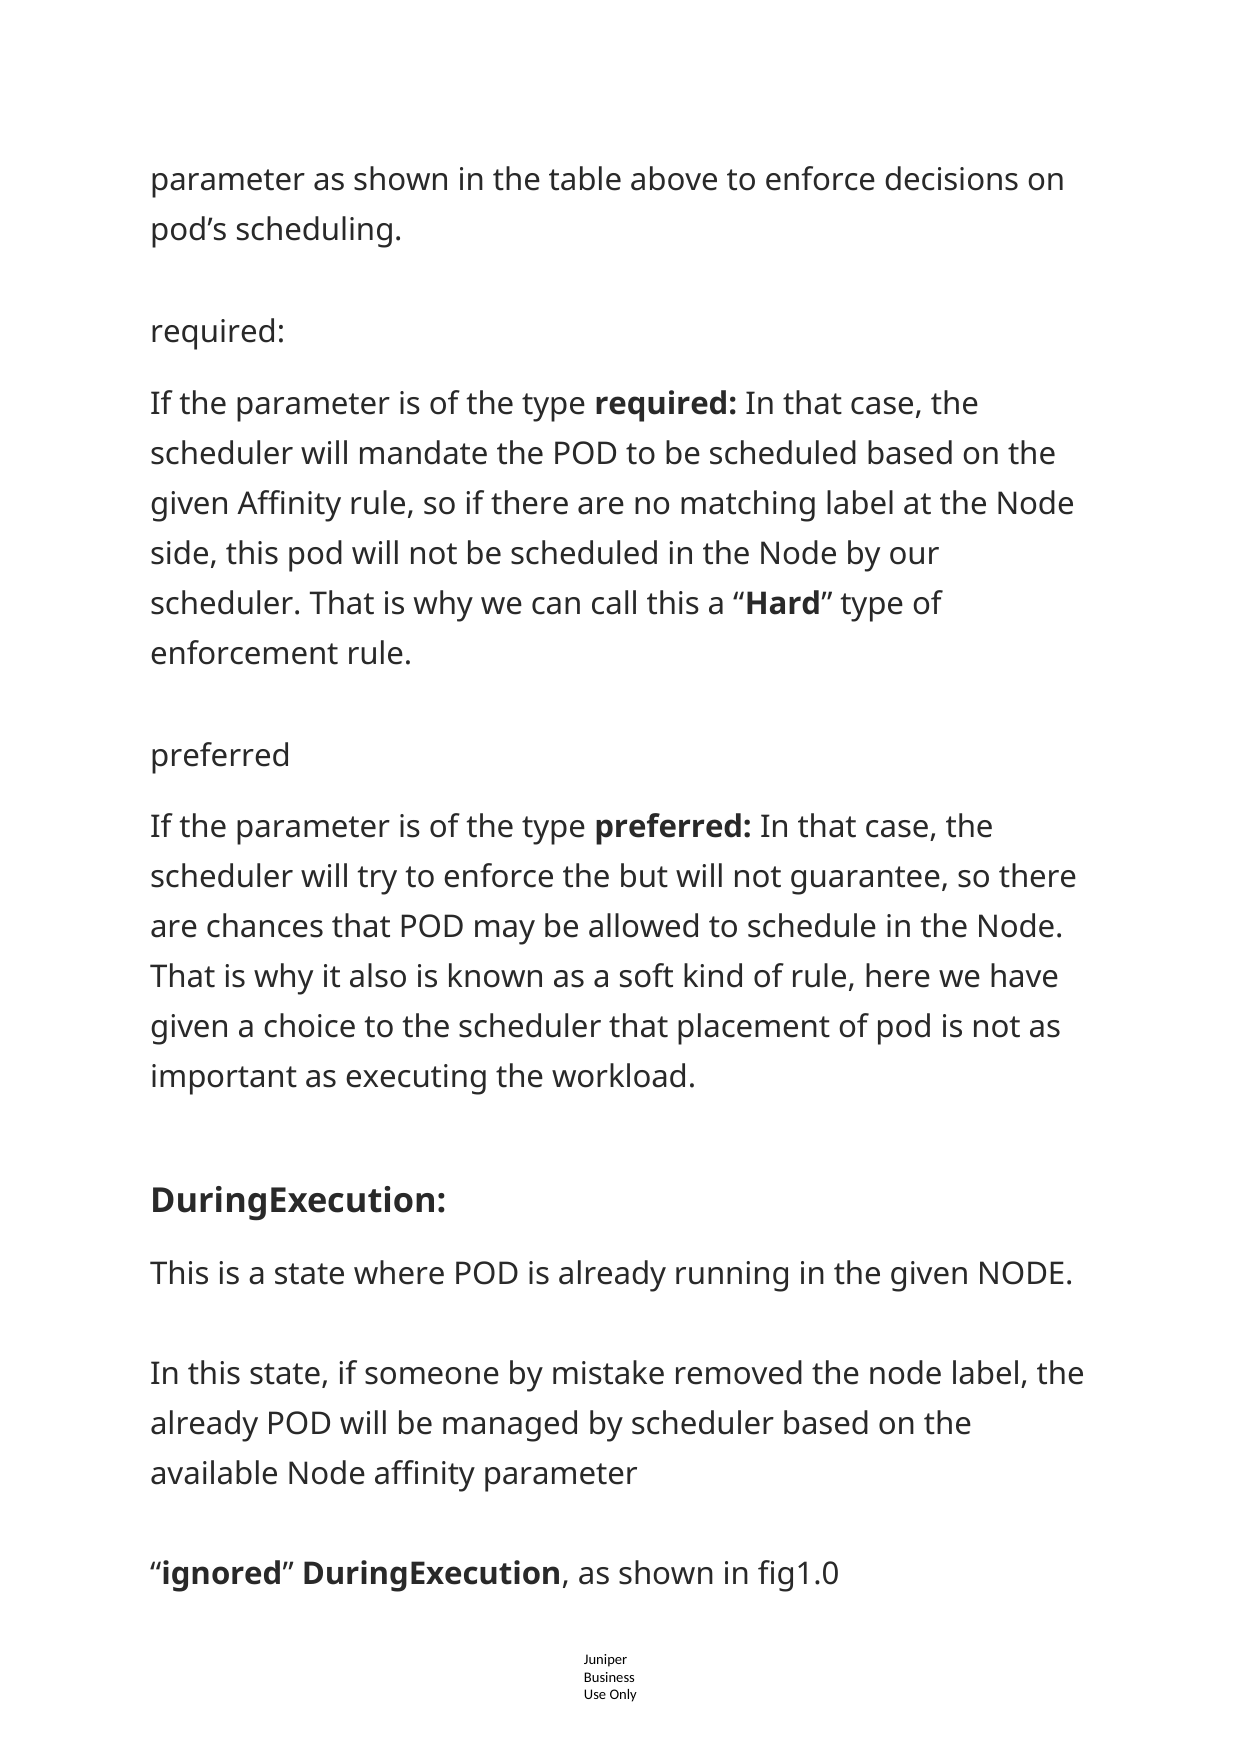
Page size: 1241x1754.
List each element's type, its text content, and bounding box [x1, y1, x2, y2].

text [150, 150, 1090, 250]
text If the parameter is of the type required: In that case, the scheduler will mandate the POD to be scheduled based on the given Affinity rule, so if there are no matching label at the Node side, this pod will not be scheduled in the Node by our scheduler. That is why we can call this a “Hard” type of enforcement rule. [150, 373, 1090, 673]
text If the parameter is of the type preferred: In that case, the scheduler will try to enforce the but will not guarantee, so there are chances that POD may be allowed to schedule in the Node. That is why it also is known as a soft kind of rule, here we have given a choice to the scheduler that placement of pod is not as important as executing the workload. [150, 797, 1090, 1097]
subtitle required: [150, 309, 1090, 352]
subtitle DuringExecution: [150, 1175, 1090, 1222]
subtitle preferred [150, 733, 1090, 775]
text In this state, if someone by mistake removed the node label, the already POD will be managed by scheduler based on the available Node affinity parameter [150, 1343, 1090, 1493]
text This is a state where POD is already running in the given NODE. [150, 1243, 1090, 1293]
text “ignored” DuringExecution, as shown in fig1.0 [150, 1543, 1090, 1593]
